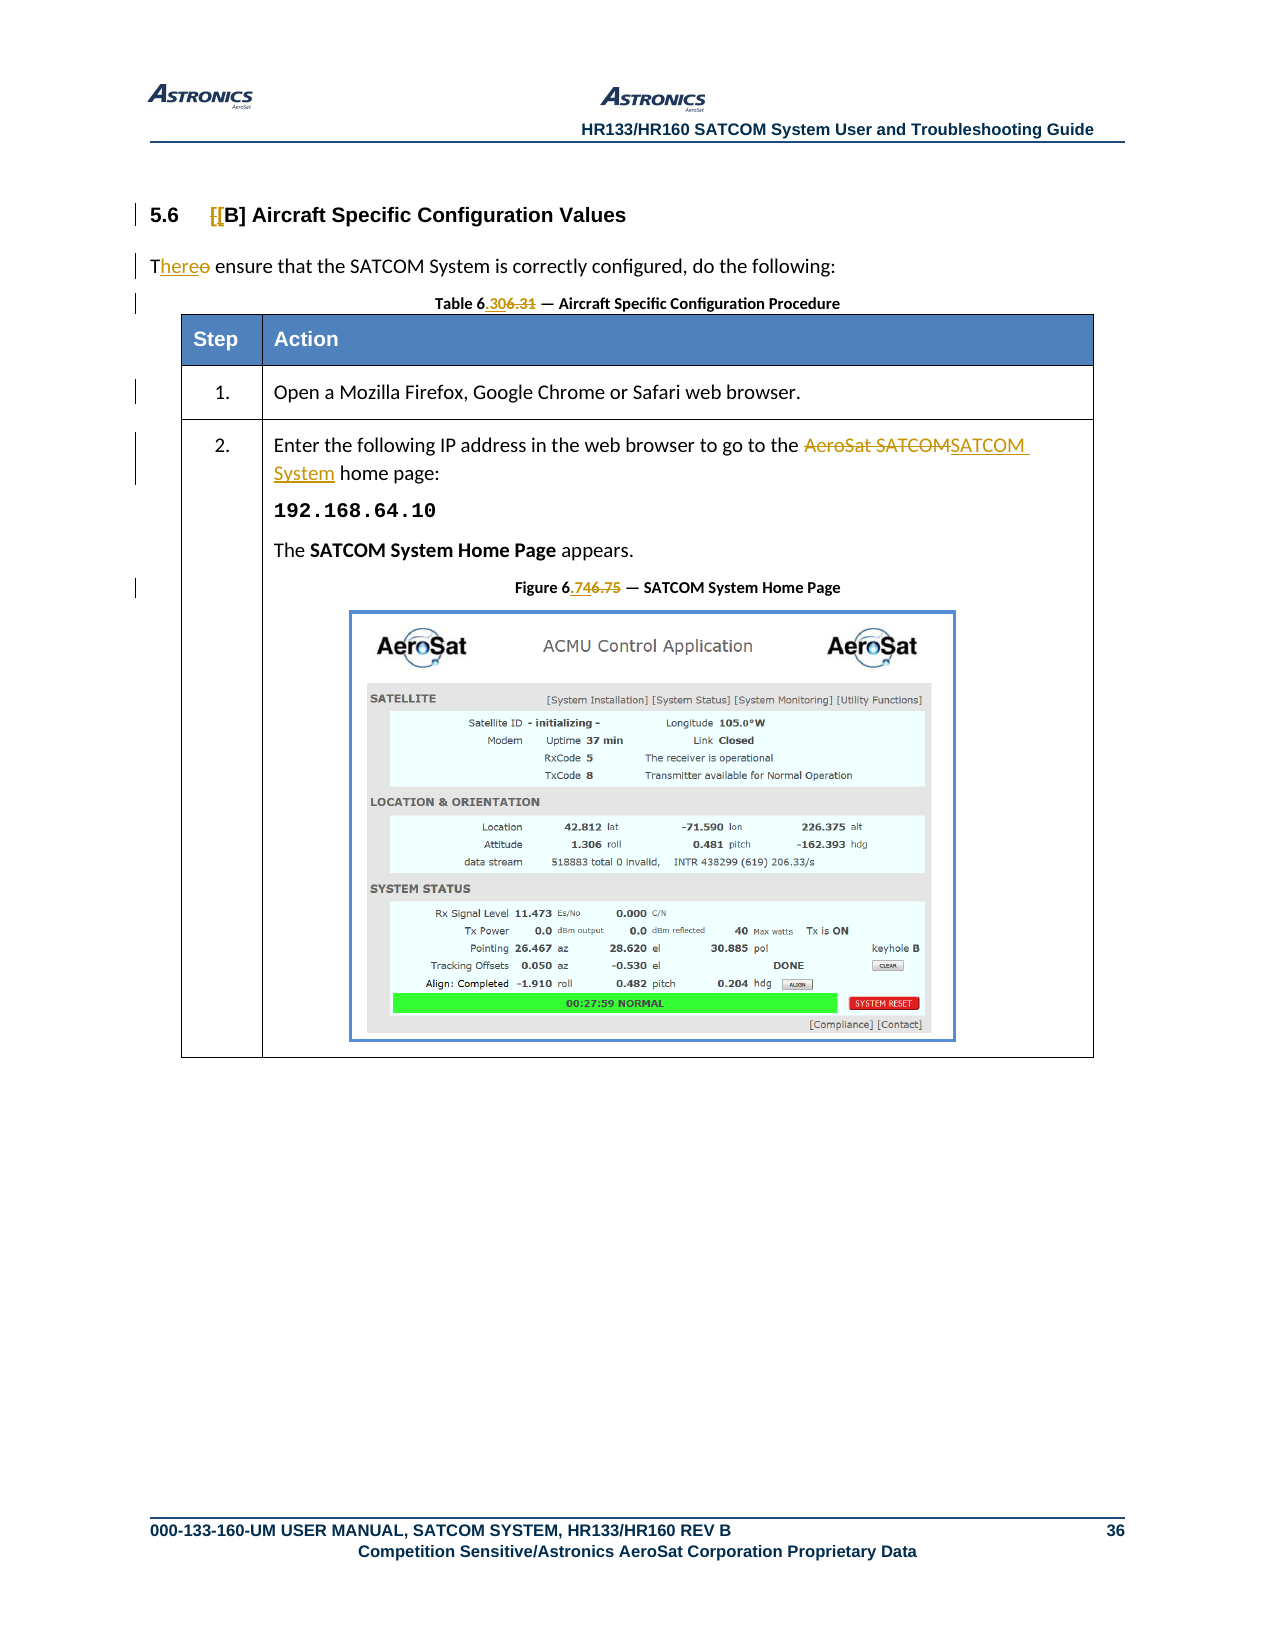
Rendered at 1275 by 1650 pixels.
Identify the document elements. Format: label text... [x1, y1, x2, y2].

table_cell Enter the following IP address in the web browser to go to the home page: 192.168.64.10 The SATCOM System Home Page appears. Figure 6 — SATCOM System Home Page [263, 420, 1093, 1057]
table_header Step [182, 315, 262, 365]
table_cell 1. [182, 366, 262, 419]
table_cell 2. [182, 420, 262, 1057]
table_header Action [263, 315, 1093, 365]
table_cell Open a Mozilla Firefox, Google Chrome or Safari web browser. [263, 366, 1093, 419]
picture [600, 87, 705, 113]
picture [147, 84, 253, 110]
text Table 6 — Aircraft Specific Configuration Procedure [150, 293, 1125, 313]
text T ensure that the SATCOM System is correctly configured, do the following: [150, 253, 1125, 279]
picture [352, 614, 953, 1039]
subtitle B] Aircraft Specific Configuration Values [150, 202, 1125, 226]
